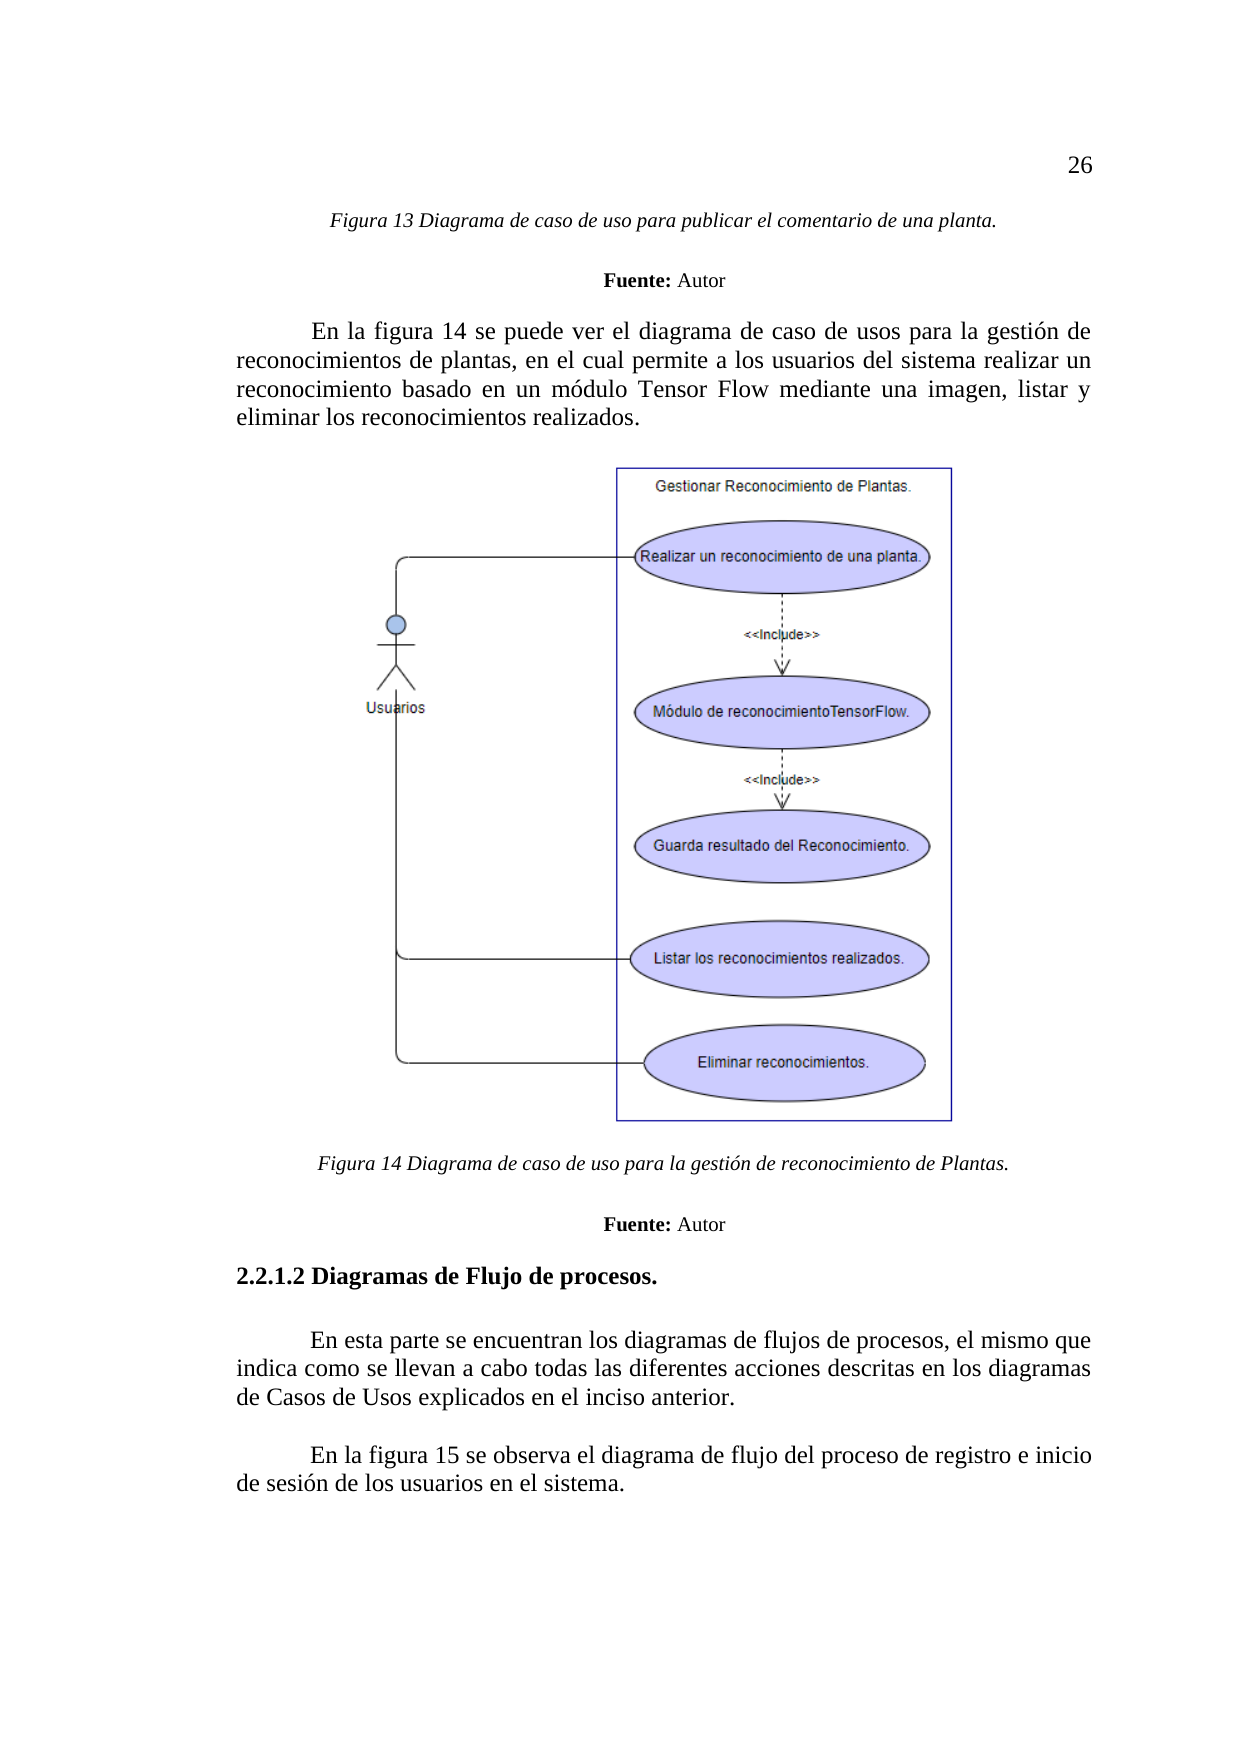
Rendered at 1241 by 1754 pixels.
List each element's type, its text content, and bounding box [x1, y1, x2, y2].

picture [363, 460, 965, 1139]
text Fuente: Autor [236, 268, 1092, 292]
text En la figura 15 se observa el diagrama de flujo del proceso de registro e inicio de sesión de los usuarios en el sistema. [236, 1440, 1092, 1497]
text Fuente: Autor [236, 1212, 1092, 1236]
text Figura 13 Diagrama de caso de uso para publicar el comentario de una planta. [236, 207, 1092, 232]
subtitle 2.2.1.2 Diagramas de Flujo de procesos. [236, 1261, 1092, 1290]
text Figura 14 Diagrama de caso de uso para la gestión de reconocimiento de Plantas. [236, 1151, 1092, 1175]
text En la figura 14 se puede ver el diagrama de caso de usos para la gestión de reconocimientos de plantas, en el cual permite a los usuarios del sistema realizar un reconocimiento basado en un módulo Tensor Flow mediante una imagen, listar y eliminar los reconocimientos realizados. [236, 316, 1092, 431]
text En esta parte se encuentran los diagramas de flujos de procesos, el mismo que indica como se llevan a cabo todas las diferentes acciones descritas en los diagramas de Casos de Usos explicados en el inciso anterior. [236, 1325, 1092, 1411]
